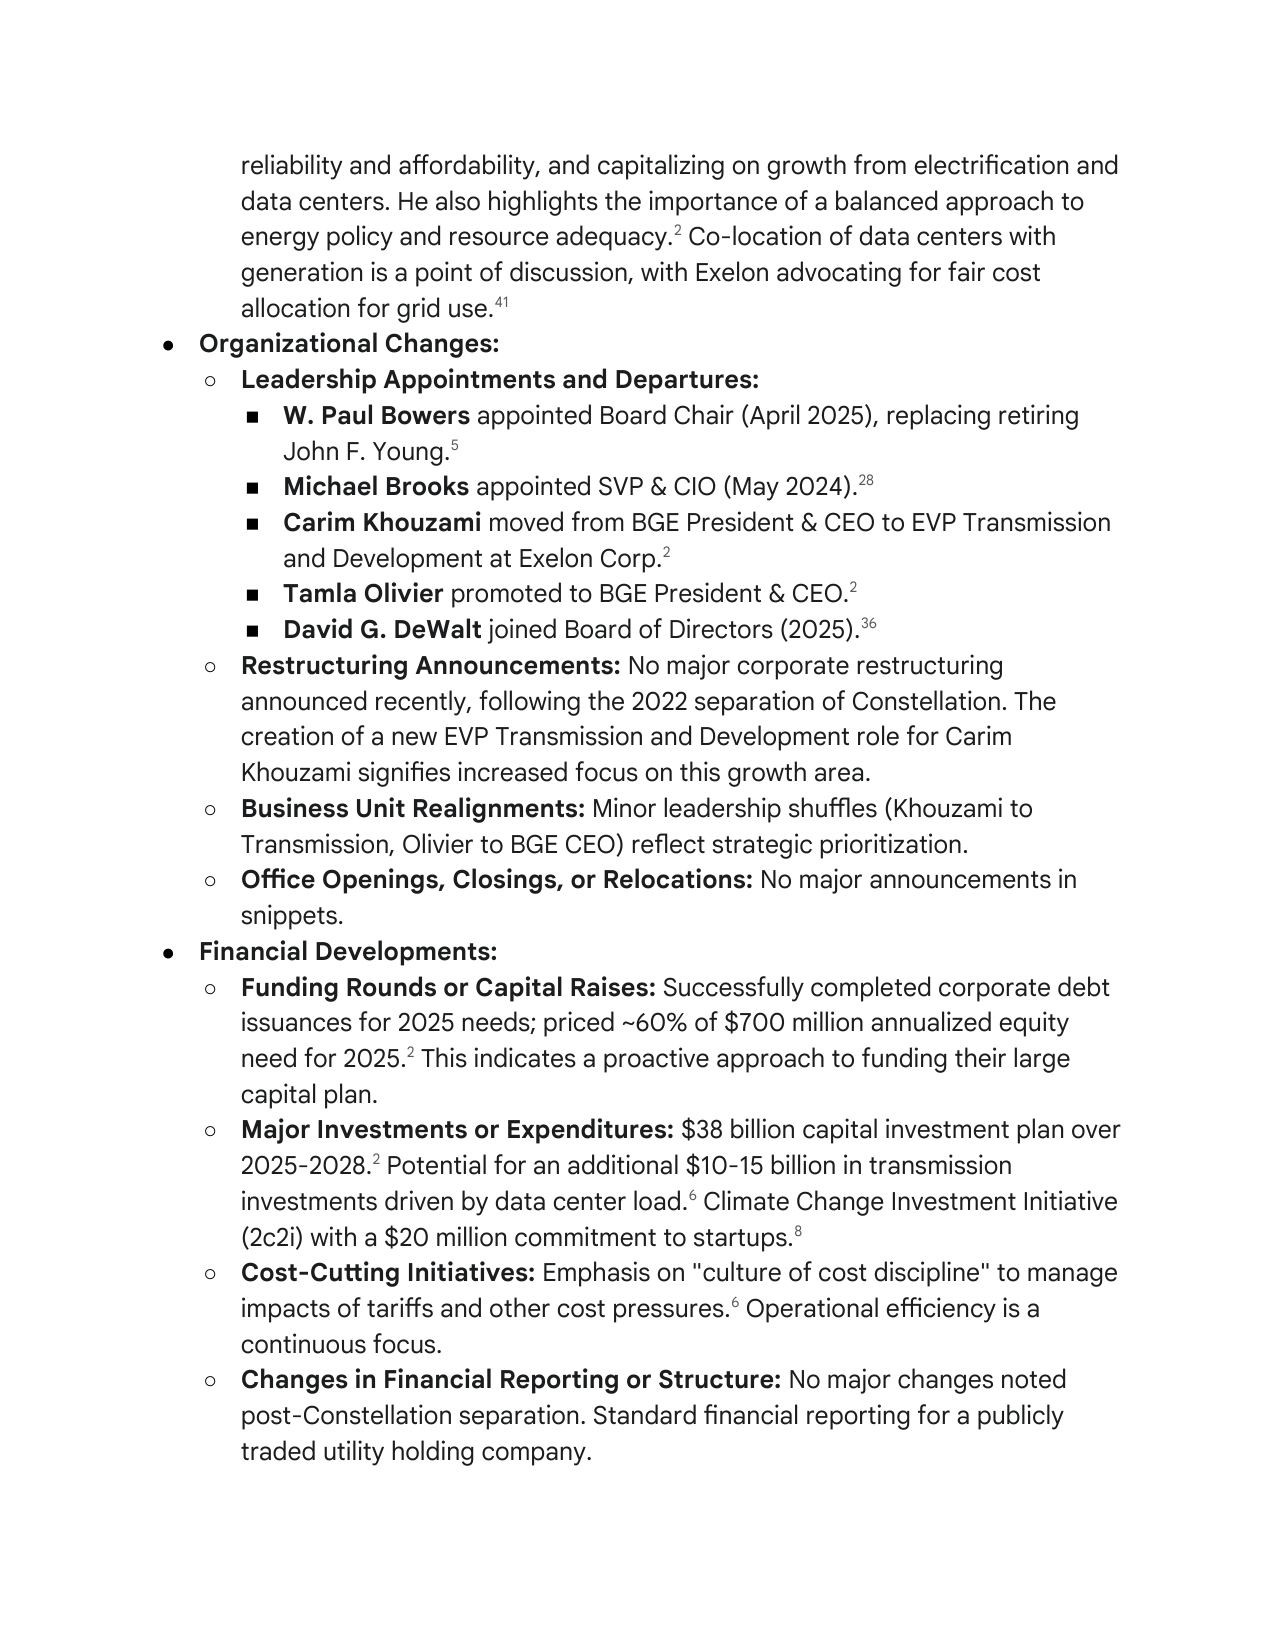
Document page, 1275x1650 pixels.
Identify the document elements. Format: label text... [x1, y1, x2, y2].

list Restructuring Announcements: No major corporate restructuring announced recently, following the 2022 separation of Constellation. The creation of a new EVP Transmission and Development role for Carim Khouzami signifies increased focus on this growth area. [203, 650, 1125, 789]
list W. Paul Bowers appointed Board Chair (April 2025), replacing retiring John F. Young.5 [245, 400, 1125, 467]
list Leadership Appointments and Departures: [203, 364, 1125, 396]
list Office Openings, Closings, or Relocations: No major announcements in snippets. [203, 864, 1125, 932]
list Major Investments or Expenditures: $38 billion capital investment plan over 2025-2028.2 Potential for an additional $10-15 billion in transmission investments driven by data center load.6 Climate Change Investment Initiative (2c2i) with a $20 million commitment to startups.8 [203, 1115, 1125, 1253]
list David G. DeWalt joined Board of Directors (2025).36 [245, 614, 1125, 646]
list Cost-Cutting Initiatives: Emphasis on "culture of cost discipline" to manage impacts of tariffs and other cost pressures.6 Operational efficiency is a continuous focus. [203, 1258, 1125, 1360]
list Changes in Financial Reporting or Structure: No major changes noted post-Constellation separation. Standard financial reporting for a publicly traded utility holding company. [203, 1365, 1125, 1468]
list Business Unit Realignments: Minor leadership shuffles (Khouzami to Transmission, Olivier to BGE CEO) reflect strategic prioritization. [203, 793, 1125, 860]
list Carim Khouzami moved from BGE President & CEO to EVP Transmission and Development at Exelon Corp.2 [245, 507, 1125, 574]
list Financial Developments: [161, 936, 1125, 967]
list Michael Brooks appointed SVP & CIO (May 2024).28 [245, 472, 1125, 503]
list Funding Rounds or Capital Raises: Successfully completed corporate debt issuances for 2025 needs; priced ~60% of $700 million annualized equity need for 2025.2 This indicates a proactive approach to funding their large capital plan. [203, 972, 1125, 1110]
list Organizational Changes: [161, 329, 1125, 360]
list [203, 150, 1125, 324]
list Tamla Olivier promoted to BGE President & CEO.2 [245, 579, 1125, 610]
